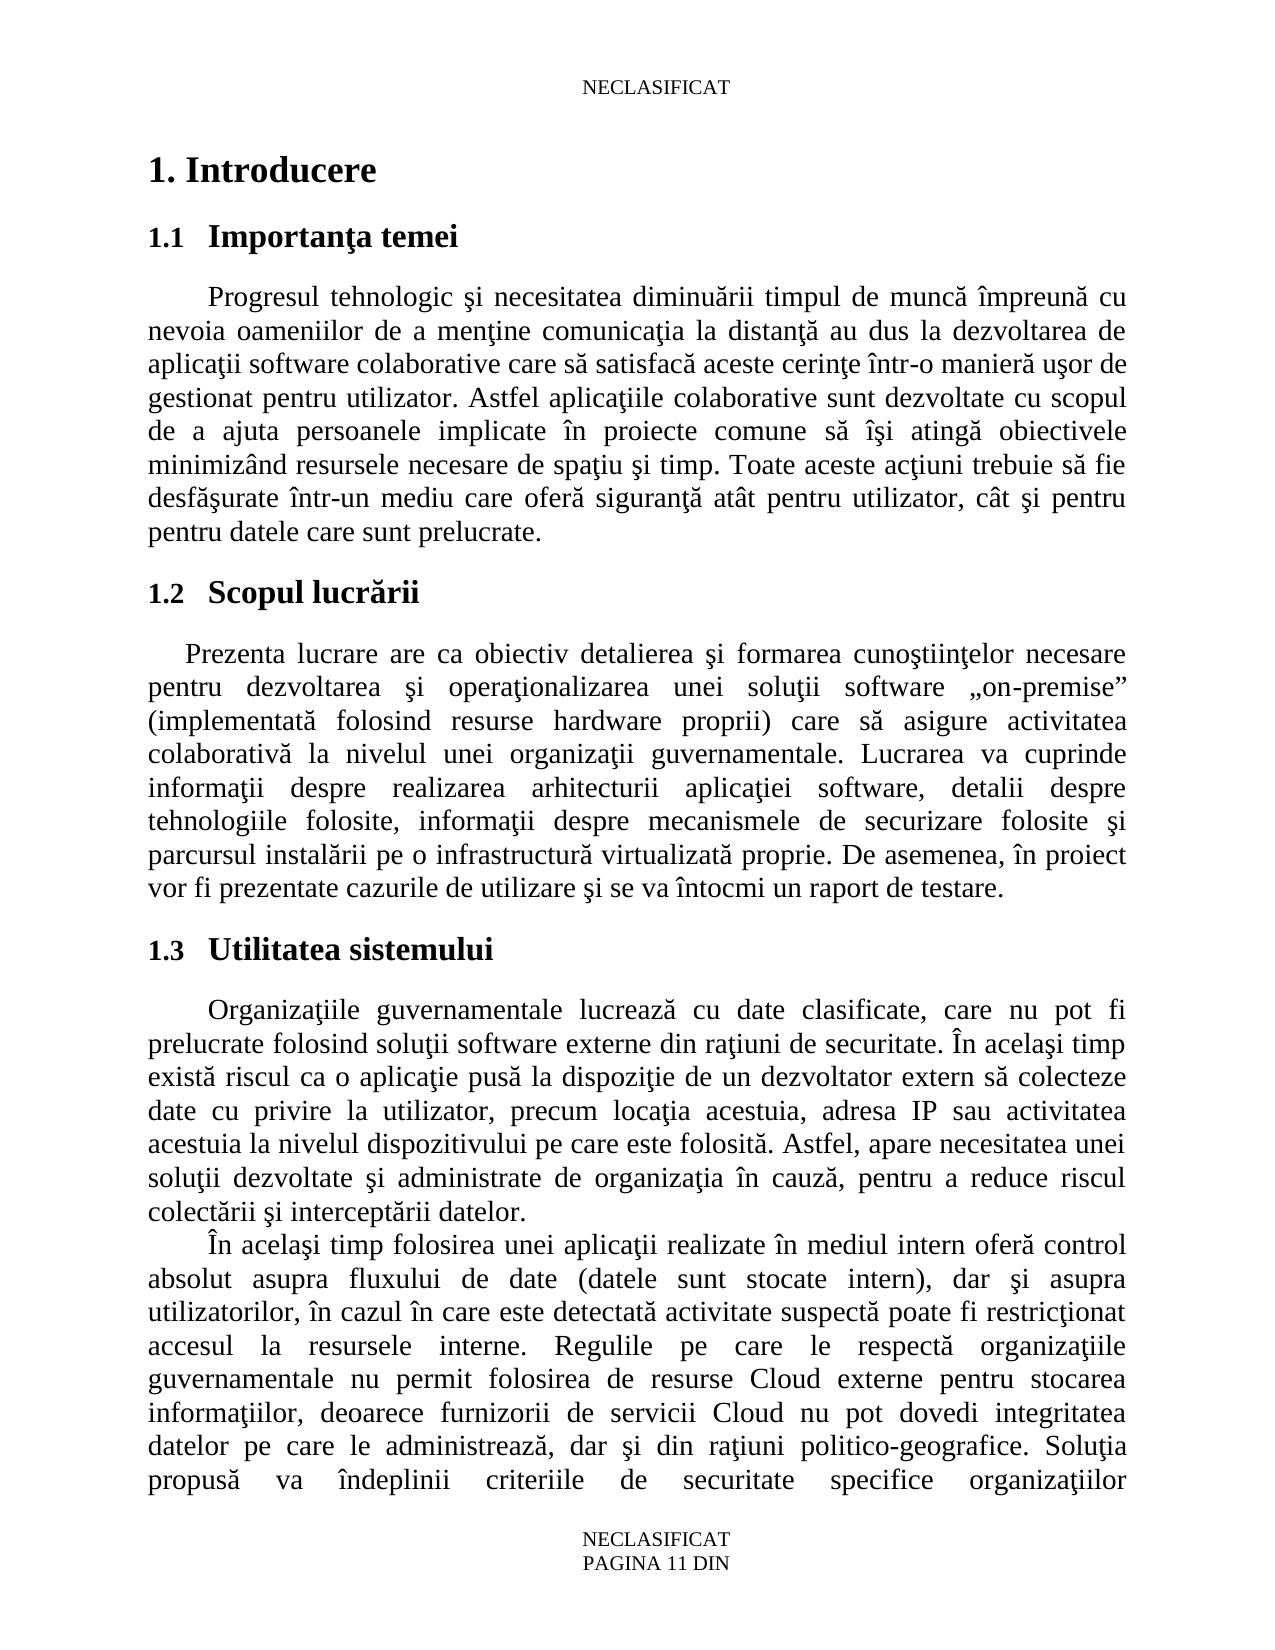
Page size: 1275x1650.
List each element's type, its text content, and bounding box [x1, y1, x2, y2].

subtitle Utilitatea sistemului [148, 929, 1127, 967]
text Progresul tehnologic şi necesitatea diminuării timpul de muncă împreună cu nevoia oameniilor de a menţine comunicaţia la distanţă au dus la dezvoltarea de aplicaţii software colaborative care să satisfacă aceste cerinţe într-o manieră uşor de gestionat pentru utilizator. Astfel aplicaţiile colaborative sunt dezvoltate cu scopul de a ajuta persoanele implicate în proiecte comune să îşi atingă obiectivele minimizând resursele necesare de spaţiu şi timp. Toate aceste acţiuni trebuie să fie desfăşurate într-un mediu care oferă siguranţă atât pentru utilizator, cât şi pentru pentru datele care sunt prelucrate. [148, 279, 1127, 547]
subtitle Importanţa temei [148, 216, 1127, 254]
subtitle Scopul lucrării [148, 572, 1127, 611]
text Prezenta lucrare are ca obiectiv detalierea şi formarea cunoştiinţelor necesare pentru dezvoltarea şi operaţionalizarea unei soluţii software „on-premise” (implementată folosind resurse hardware proprii) care să asigure activitatea colaborativă la nivelul unei organizaţii guvernamentale. Lucrarea va cuprinde informaţii despre realizarea arhitecturii aplicaţiei software, detalii despre tehnologiile folosite, informaţii despre mecanismele de securizare folosite şi parcursul instalării pe o infrastructură virtualizată proprie. De asemenea, în proiect vor fi prezentate cazurile de utilizare şi se va întocmi un raport de testare. [148, 636, 1127, 904]
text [148, 1227, 1127, 1496]
subtitle 1. Introducere [148, 148, 1127, 191]
text Organizaţiile guvernamentale lucrează cu date clasificate, care nu pot fi prelucrate folosind soluţii software externe din raţiuni de securitate. În acelaşi timp există riscul ca o aplicaţie pusă la dispoziţie de un dezvoltator extern să colecteze date cu privire la utilizator, precum locaţia acestuia, adresa IP sau activitatea acestuia la nivelul dispozitivului pe care este folosită. Astfel, apare necesitatea unei soluţii dezvoltate şi administrate de organizaţia în cauză, pentru a reduce riscul colectării şi interceptării datelor. [148, 992, 1127, 1227]
